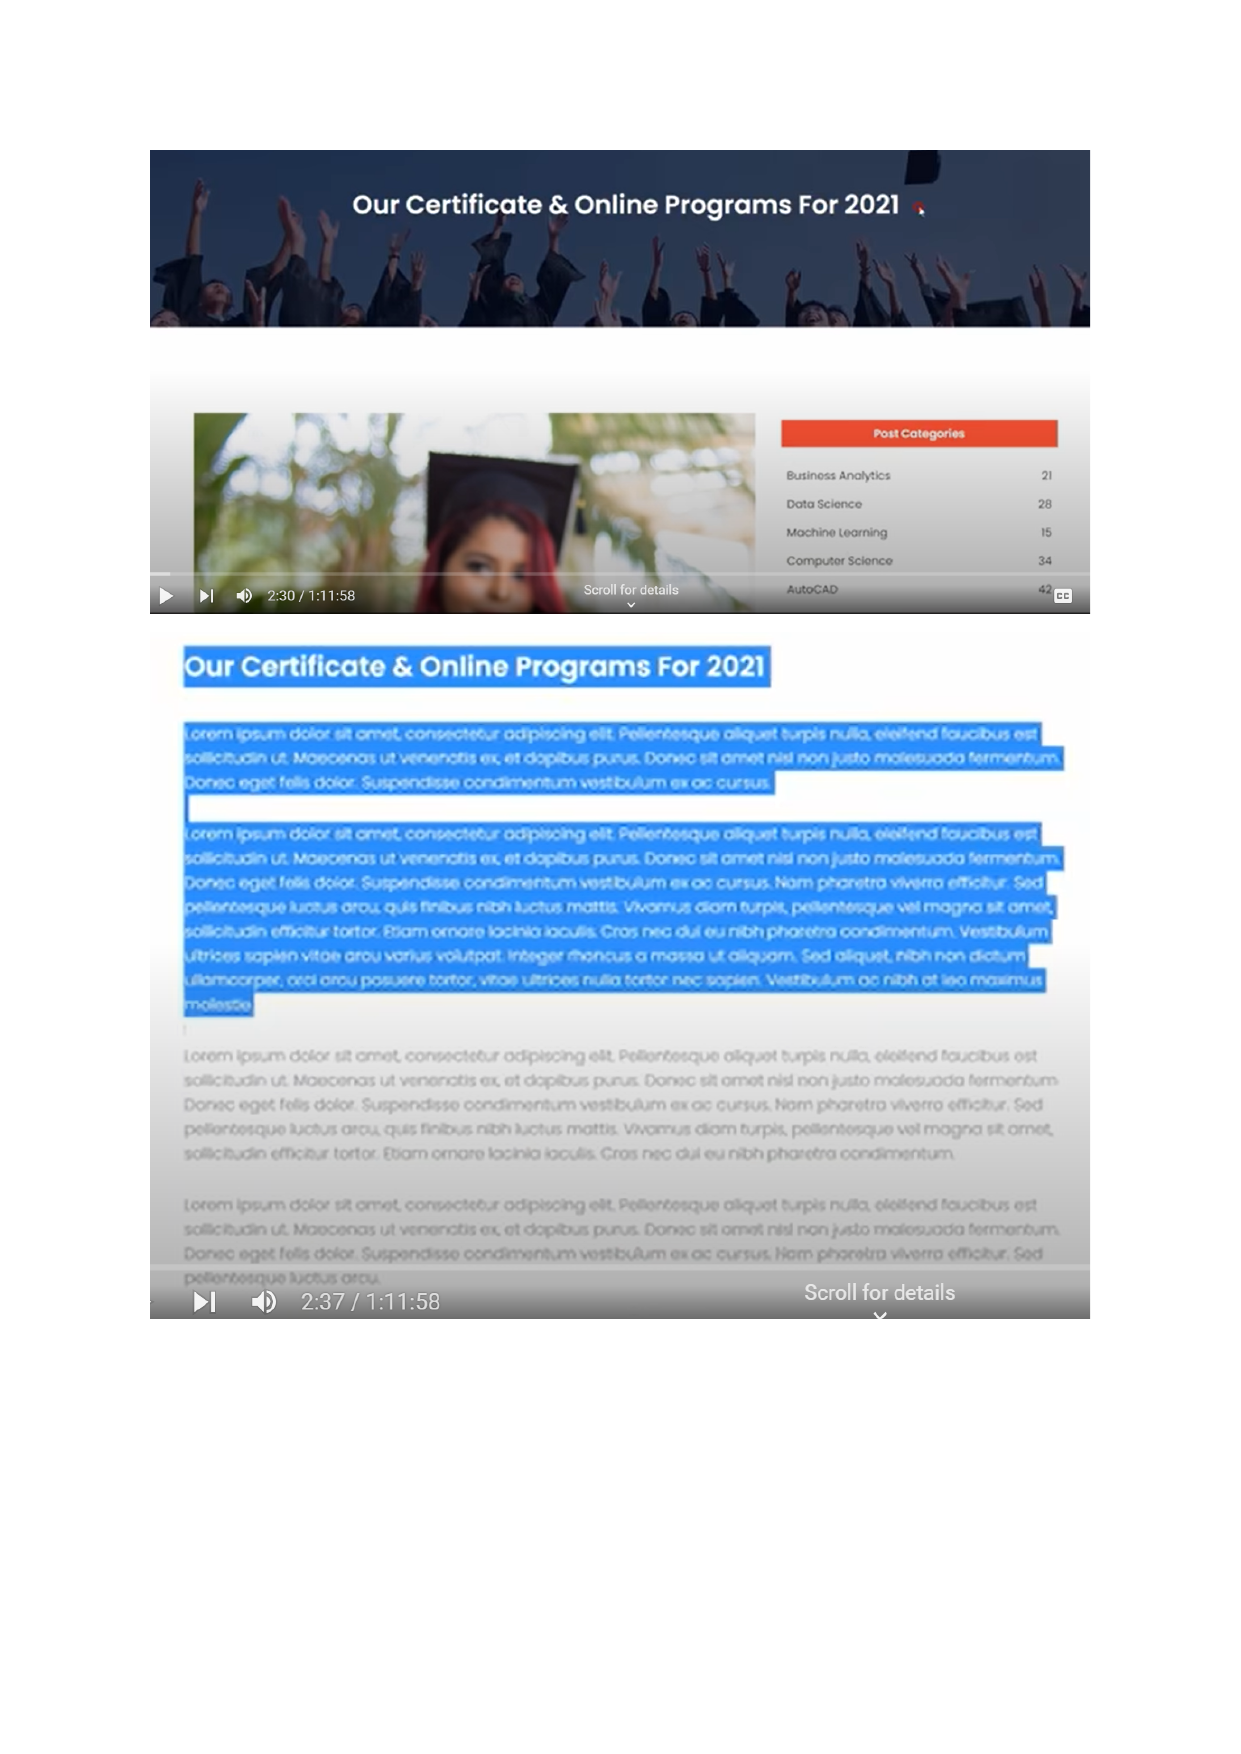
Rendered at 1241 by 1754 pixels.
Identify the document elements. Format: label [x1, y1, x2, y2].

picture [150, 150, 1091, 614]
picture [150, 632, 1091, 1319]
